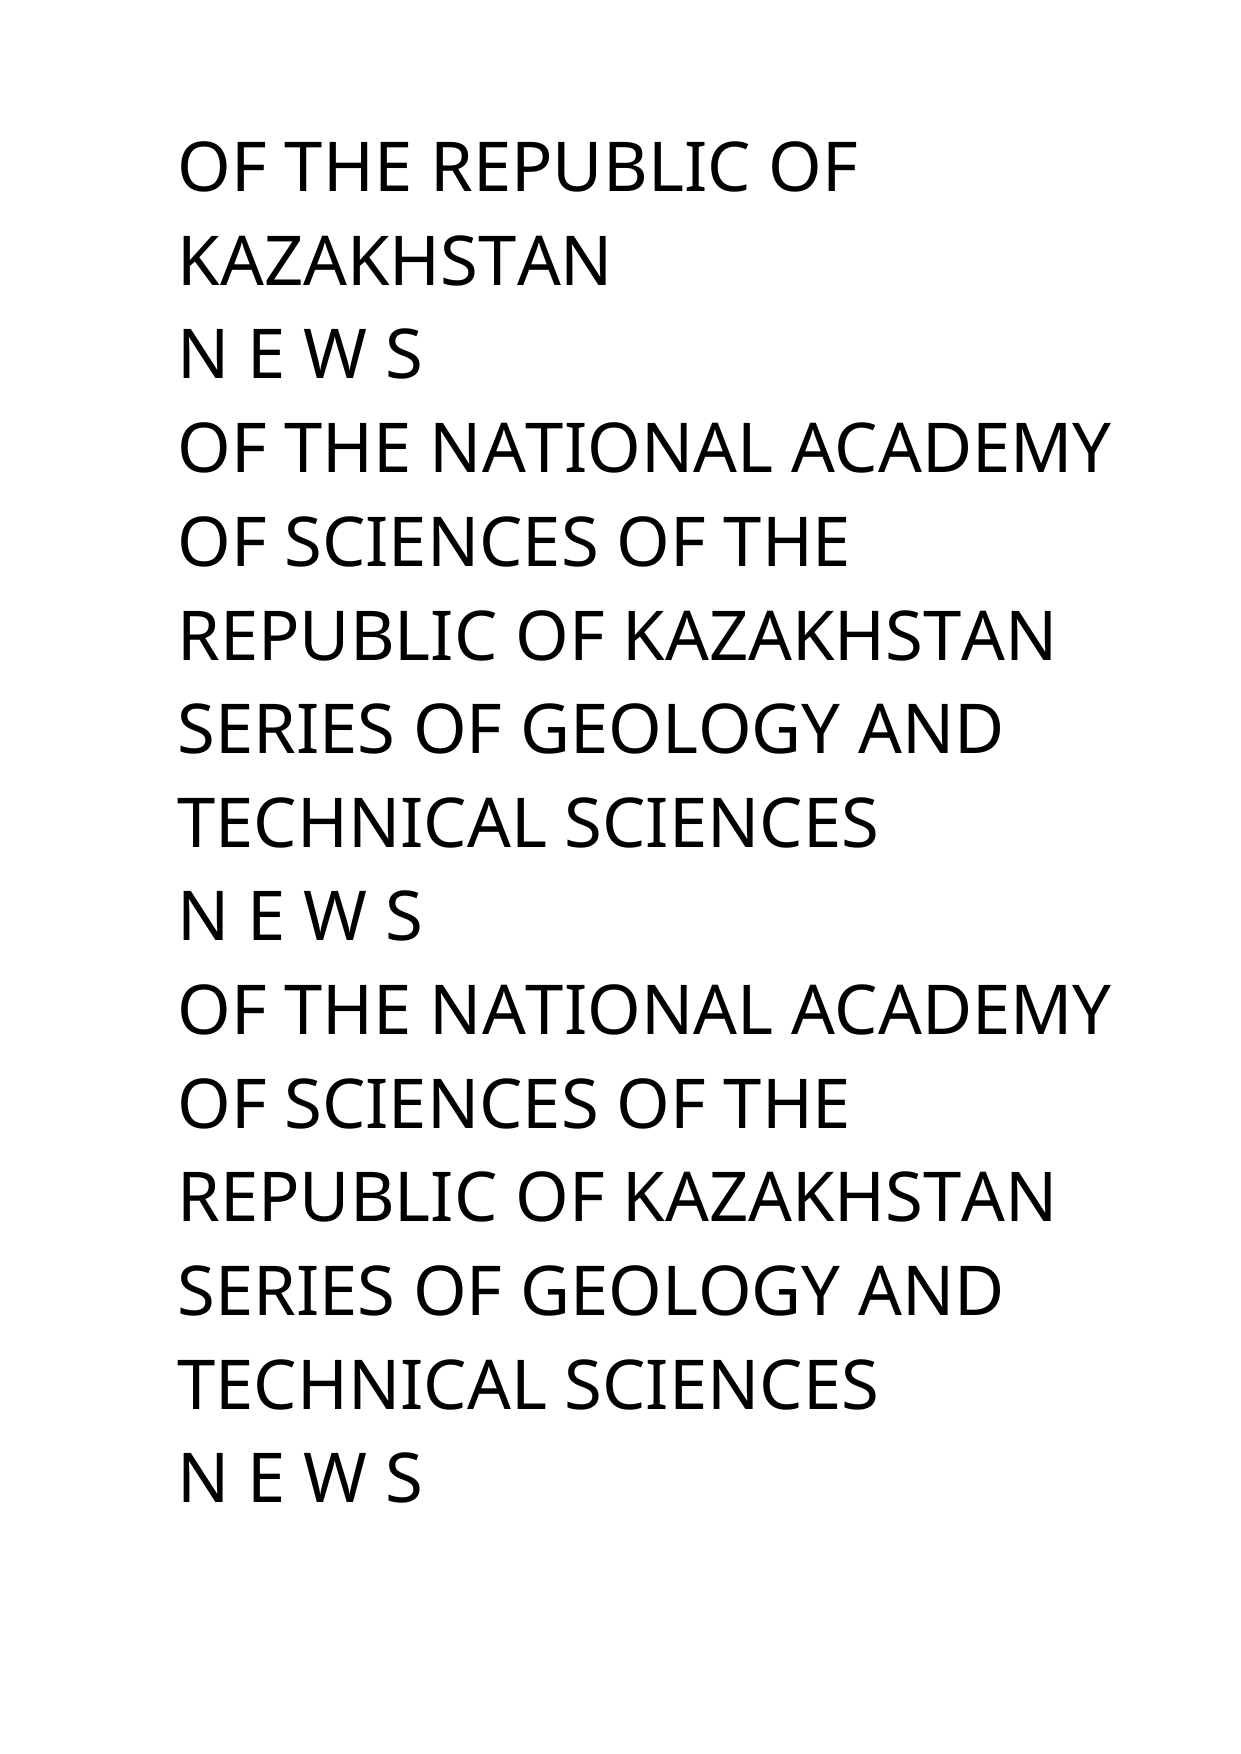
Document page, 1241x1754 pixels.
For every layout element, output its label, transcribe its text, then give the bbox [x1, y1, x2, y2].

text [177, 1242, 1152, 1429]
text N E W S [177, 305, 1152, 399]
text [177, 961, 1152, 1242]
text OF THE NATIONAL ACADEMY OF SCIENCES OF THE REPUBLIC OF KAZAKHSTAN [177, 399, 1152, 680]
text OF THE REPUBLIC OF KAZAKHSTAN [177, 118, 1152, 305]
text N E W S [177, 1429, 1152, 1523]
text N E W S [177, 867, 1152, 961]
text SERIES OF GEOLOGY AND TECHNICAL SCIENCES [177, 680, 1152, 867]
